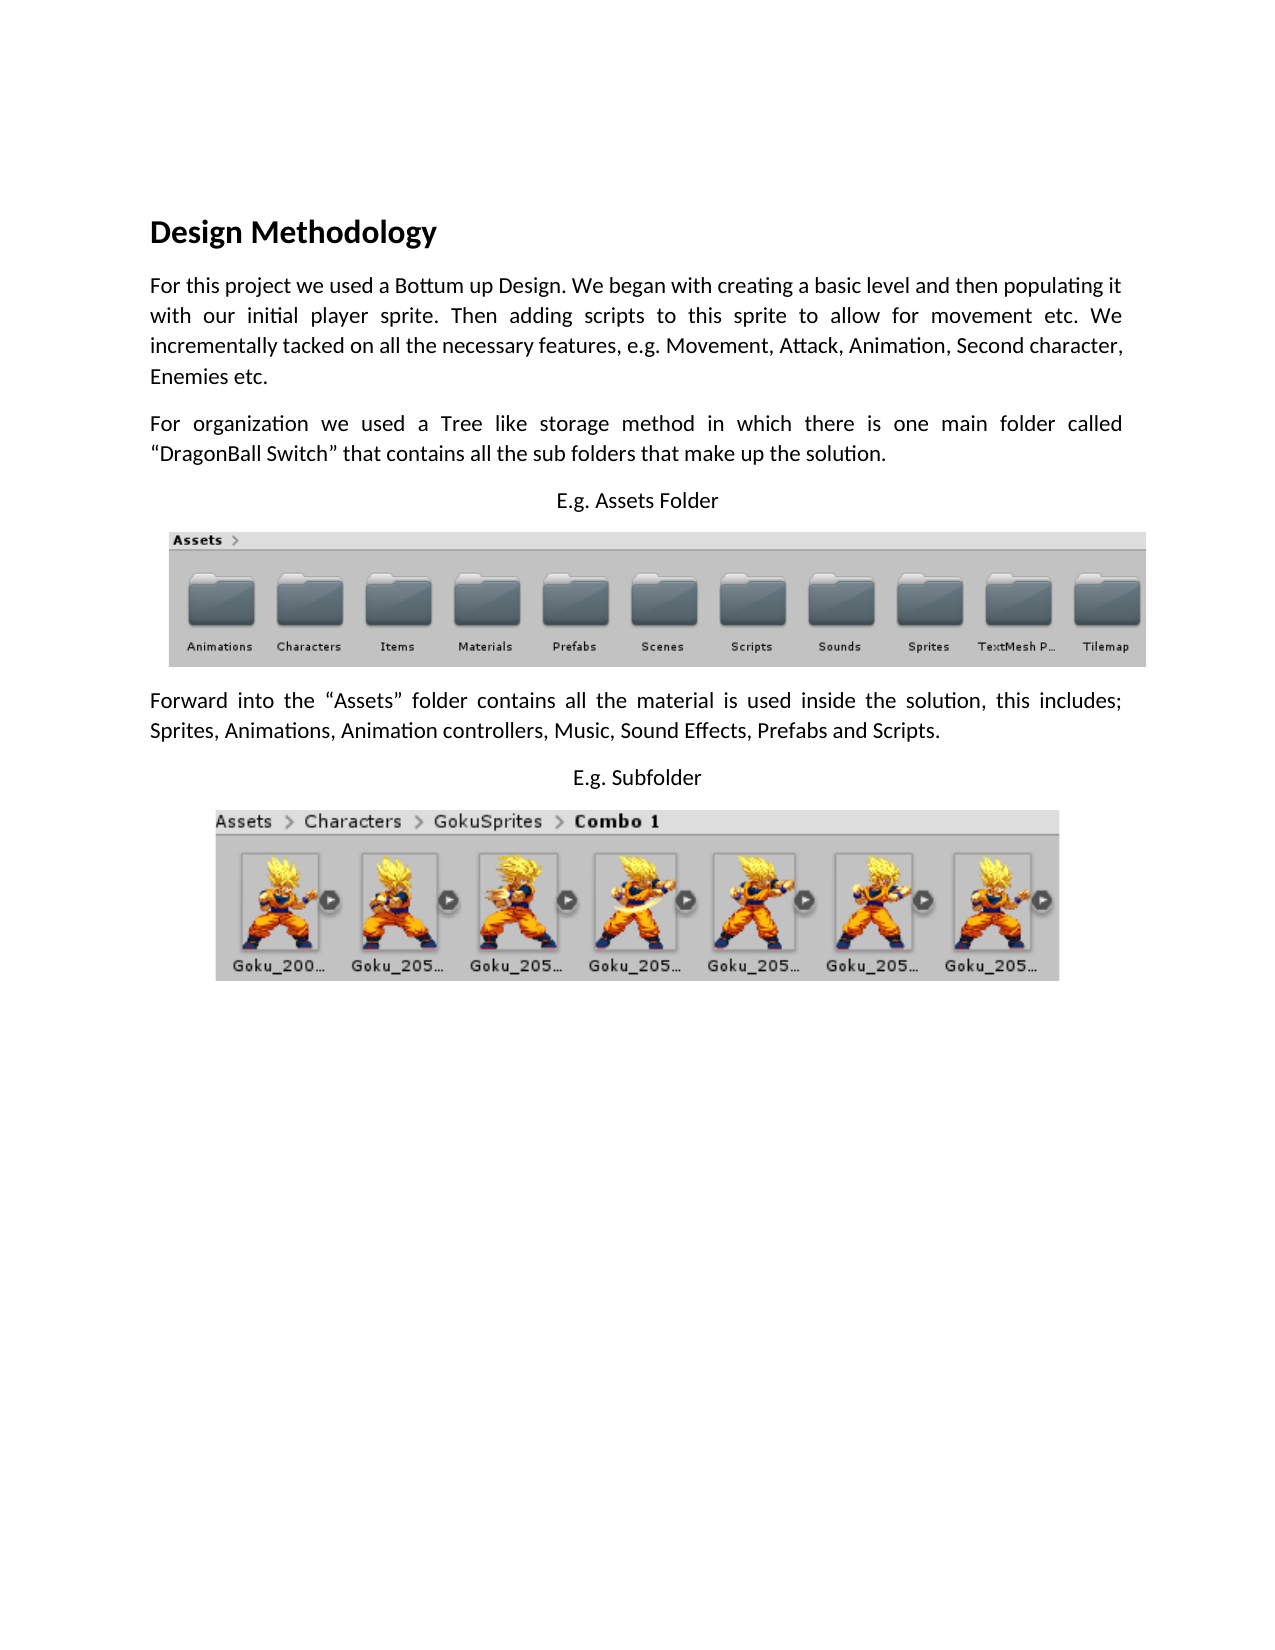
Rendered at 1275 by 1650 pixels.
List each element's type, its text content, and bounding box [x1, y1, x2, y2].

text Forward into the “Assets” folder contains all the material is used inside the solution, this includes; Sprites, Animations, Animation controllers, Music, Sound Effects, Prefabs and Scripts. [150, 686, 1125, 744]
text E.g. Assets Folder [150, 486, 1125, 514]
text For organization we used a Tree like storage method in which there is one main folder called “DragonBall Switch” that contains all the sub folders that make up the solution. [150, 409, 1125, 467]
text E.g. Subfolder [150, 763, 1125, 791]
text Design Methodology [150, 211, 1125, 251]
text For this project we used a Bottum up Design. We began with creating a basic level and then populating it with our initial player sprite. Then adding scripts to this sprite to allow for movement etc. We incrementally tacked on all the necessary features, e.g. Movement, Attack, Animation, Second character, Enemies etc. [150, 271, 1125, 390]
